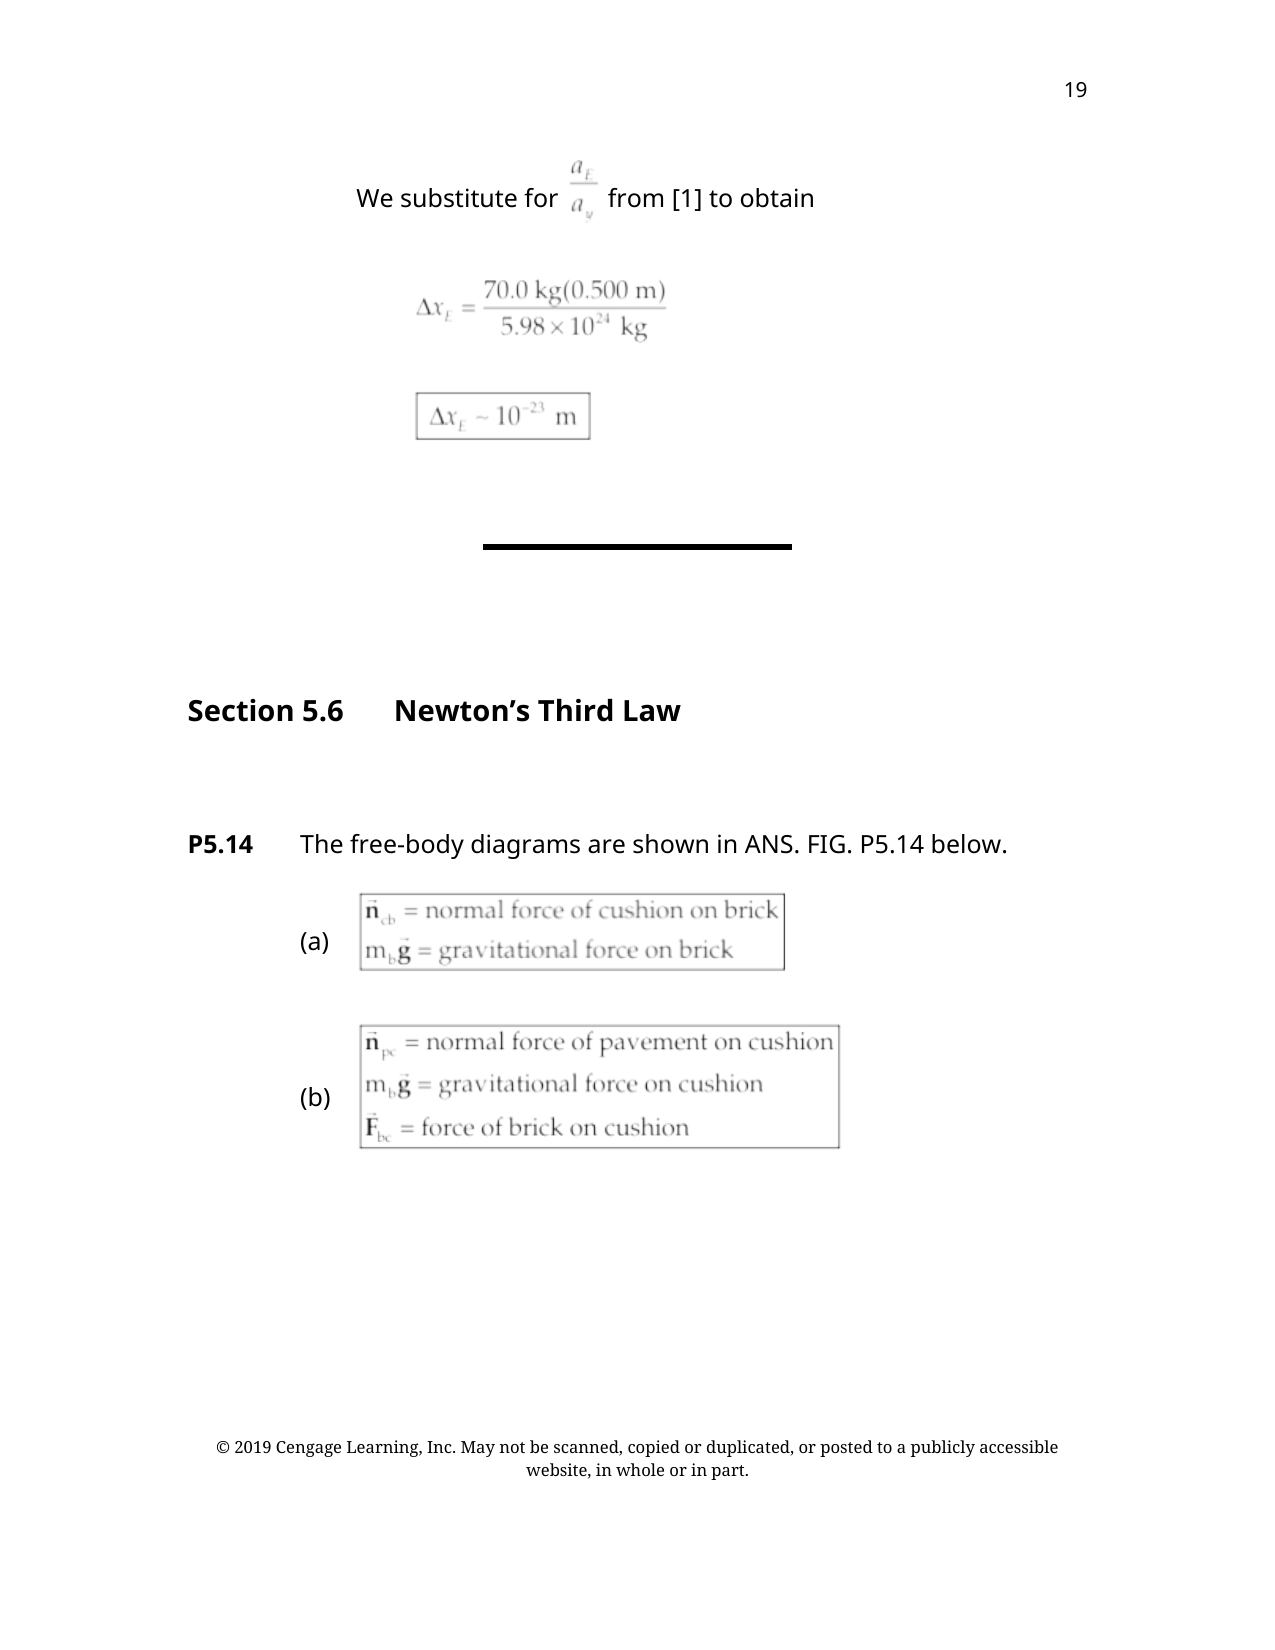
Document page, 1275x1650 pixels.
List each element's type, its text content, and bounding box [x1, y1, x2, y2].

text Section 5.6 Newton’s Third Law [187, 691, 1087, 730]
text We substitute for from [1] to obtain [187, 150, 1087, 245]
text (a) [187, 890, 1087, 992]
text P5.14 The free-body diagrams are shown in ANS. FIG. P5.14 below. [187, 826, 1087, 860]
text (b) [187, 1022, 1087, 1171]
